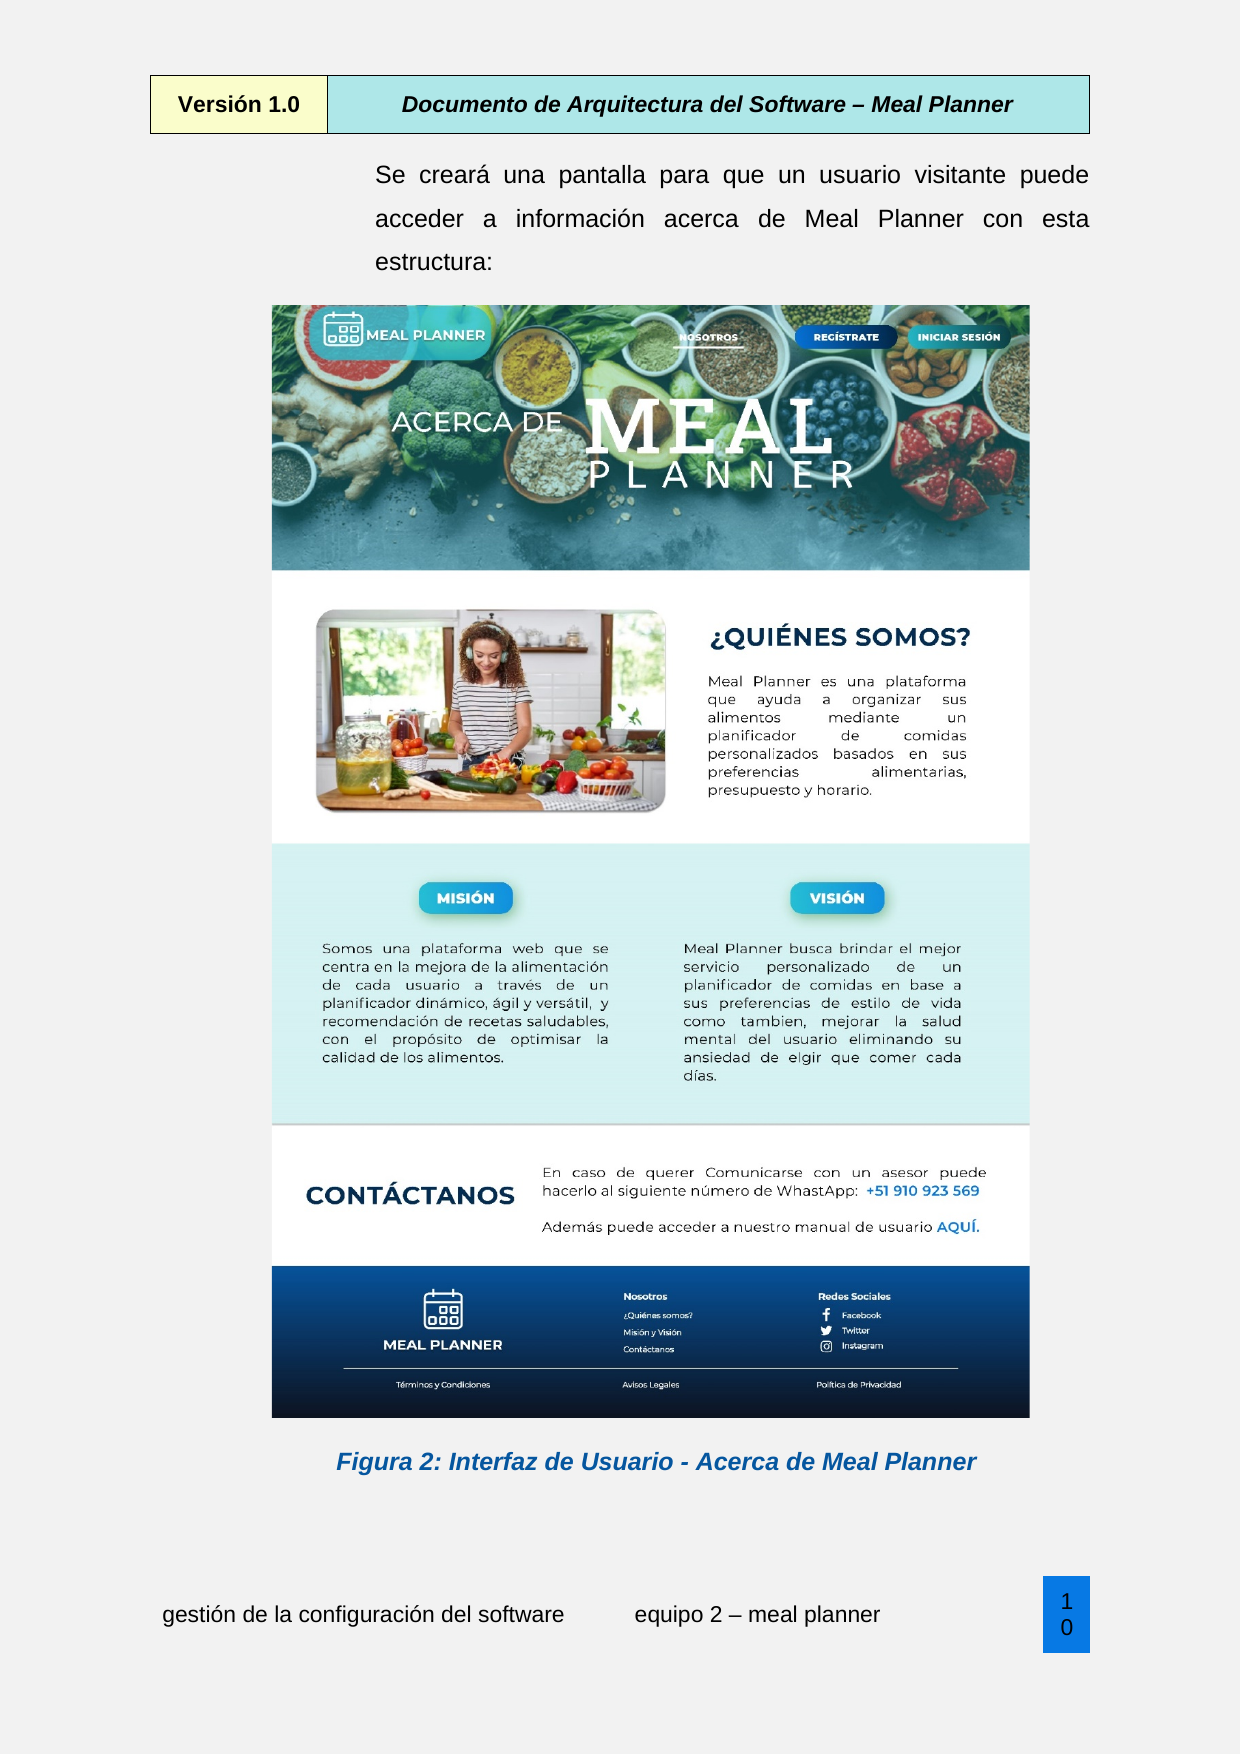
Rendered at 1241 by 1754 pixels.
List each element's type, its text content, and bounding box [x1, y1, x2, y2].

picture [271, 305, 1030, 1418]
text Se creará una pantalla para que un usuario visitante puede acceder a información acerca de Meal Planner con esta estructura: [375, 161, 1090, 276]
